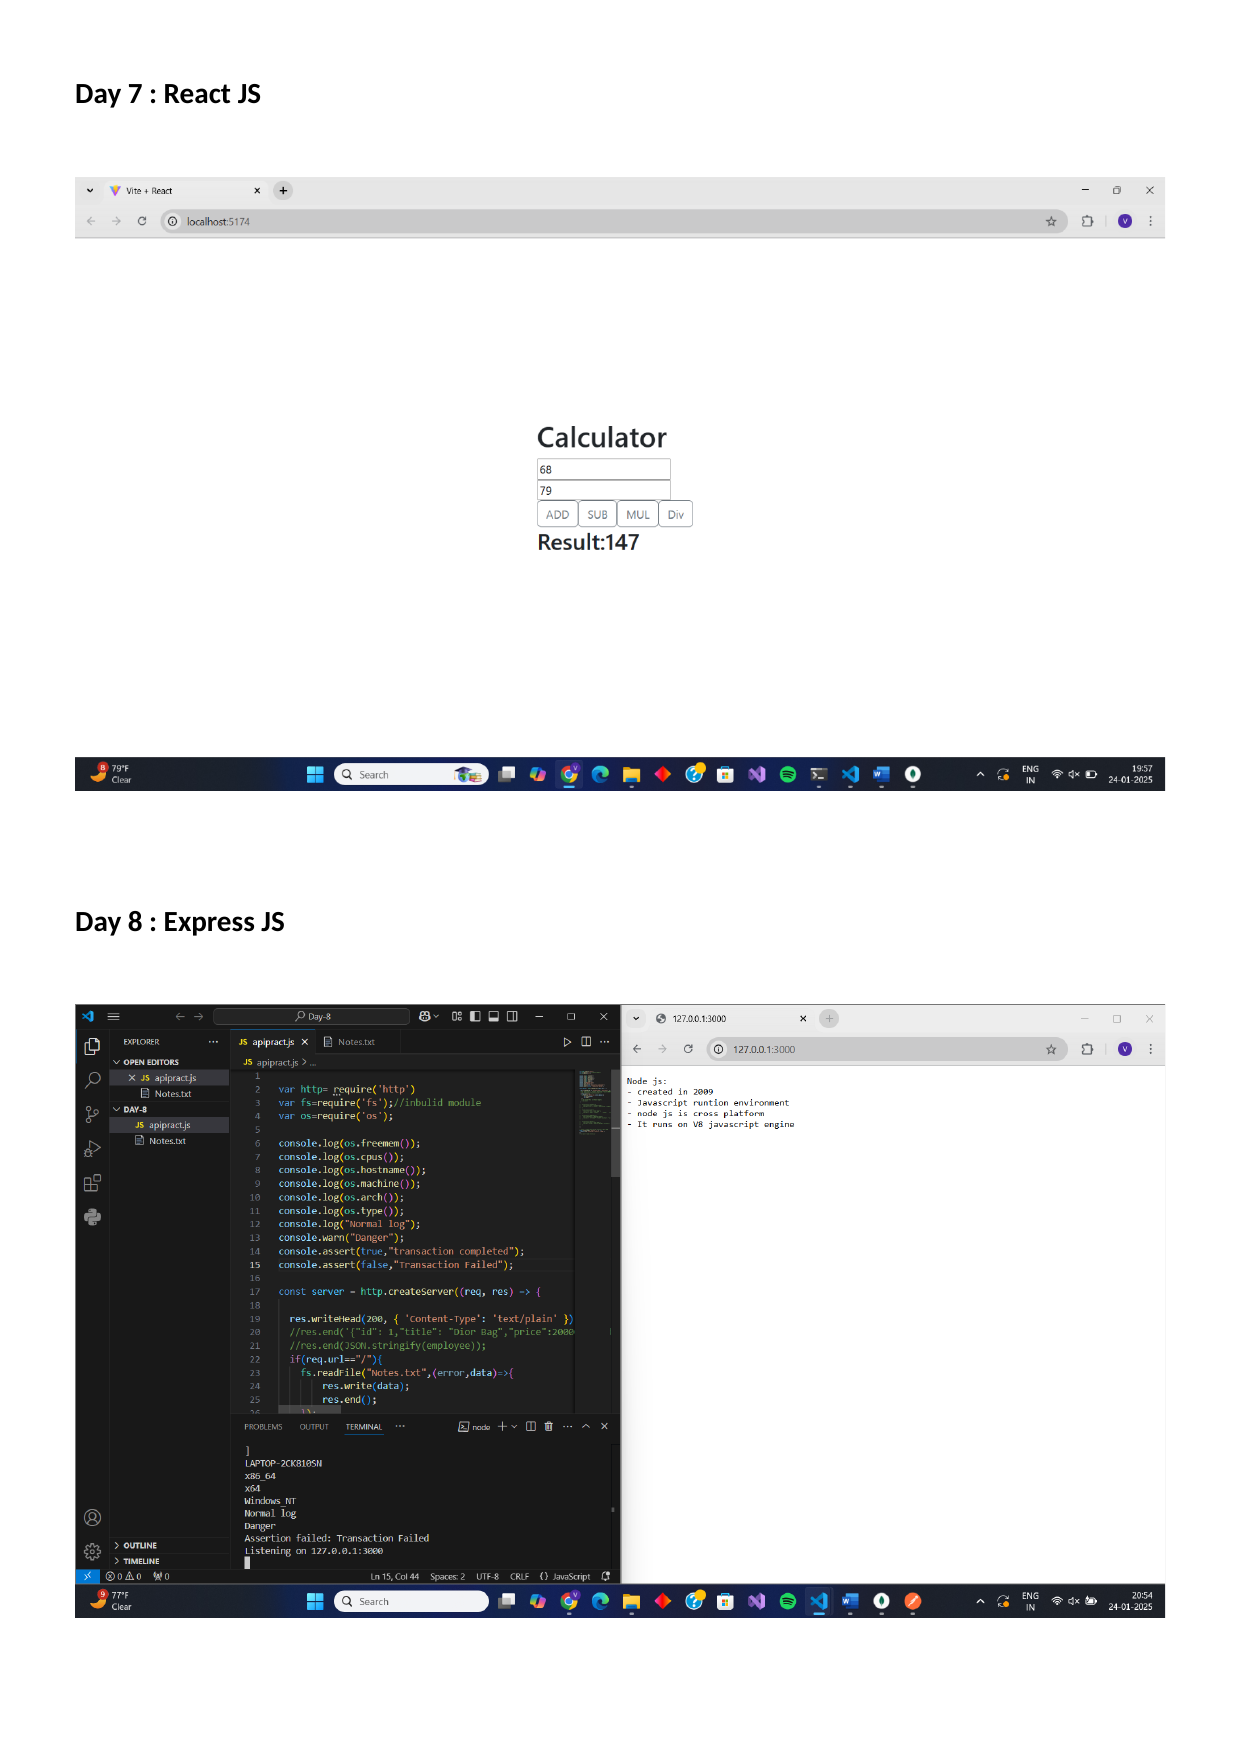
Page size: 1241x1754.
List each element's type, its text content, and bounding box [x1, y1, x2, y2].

picture [75, 177, 1166, 791]
picture [75, 1004, 1166, 1618]
text Day 7 : React JS [75, 75, 1165, 111]
text Day 8 : Express JS [75, 903, 1165, 938]
